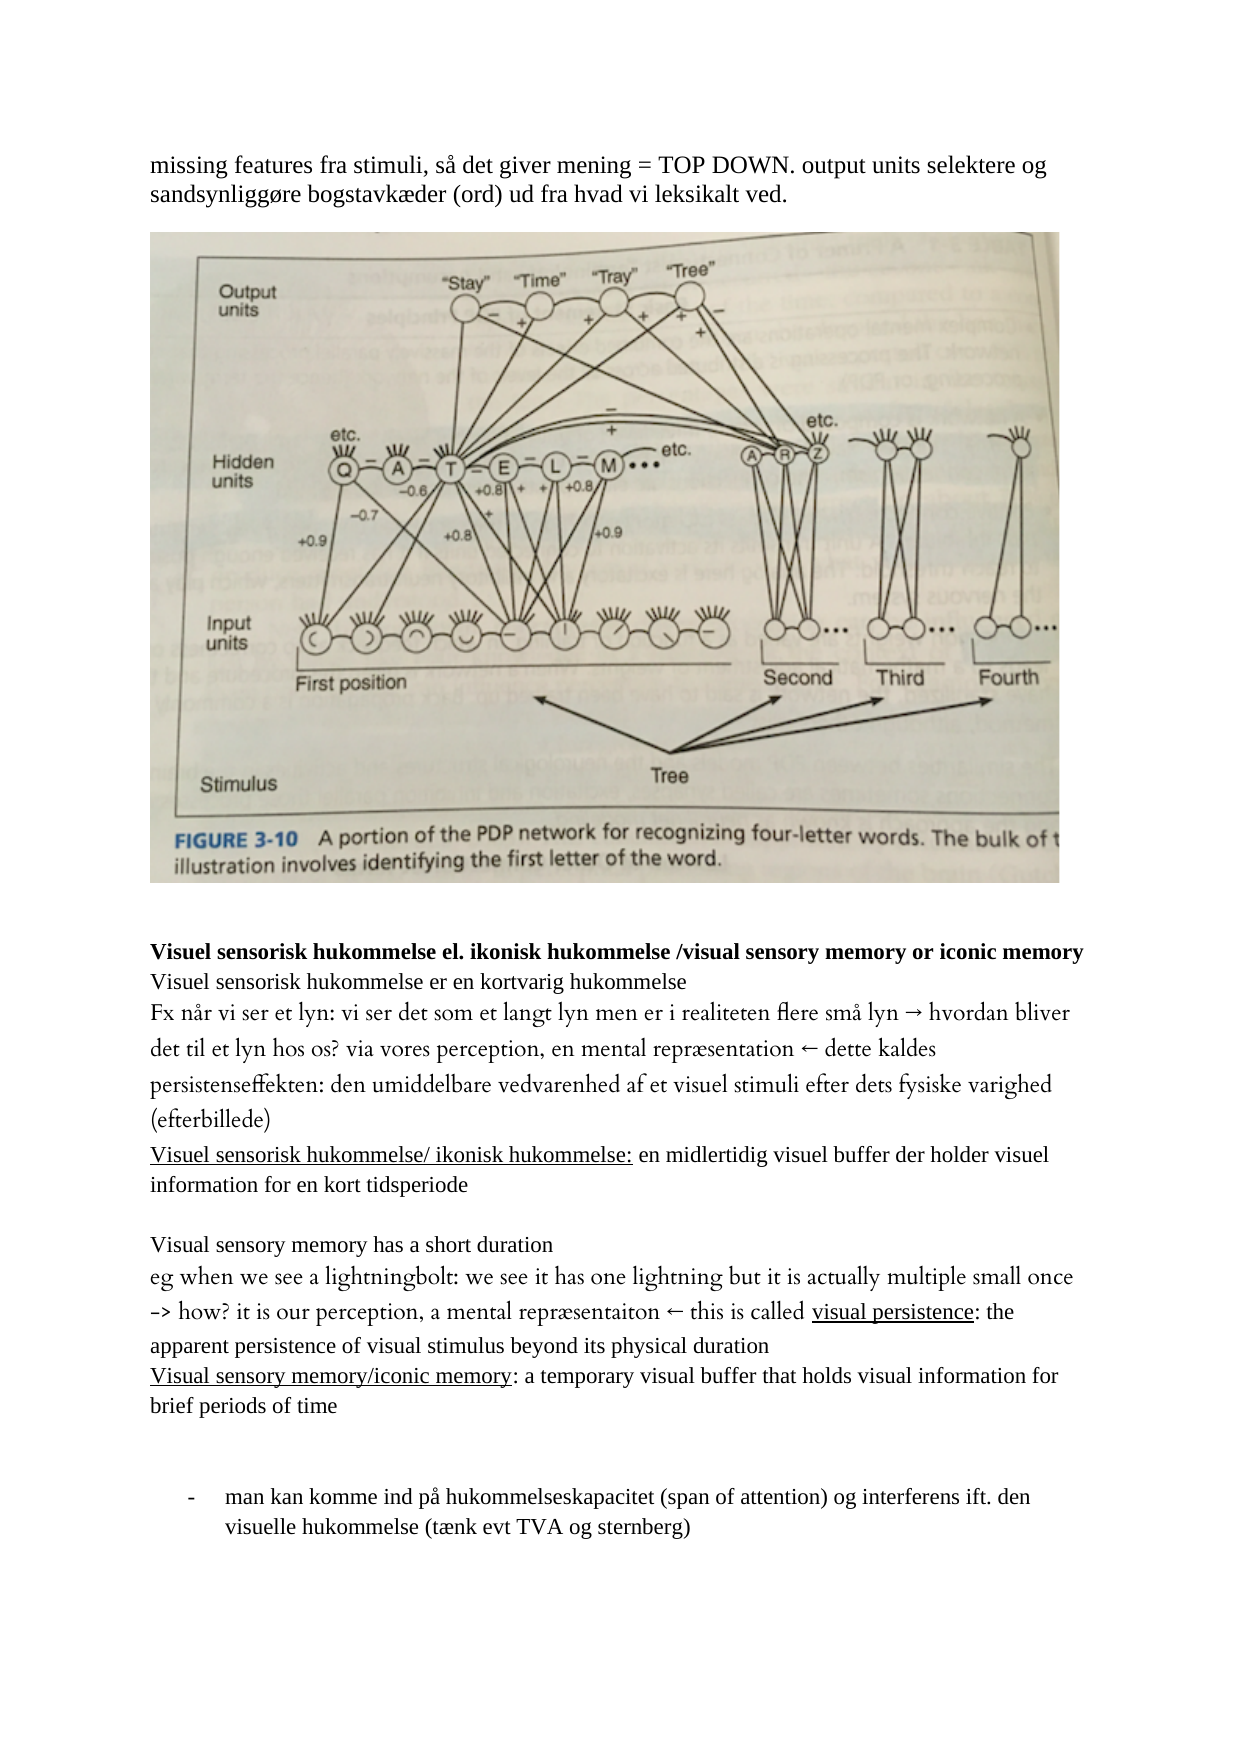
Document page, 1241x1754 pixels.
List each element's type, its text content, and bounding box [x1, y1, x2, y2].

list man kan komme ind på hukommelseskapacitet (span of attention) og interferens ift. den visuelle hukommelse (tænk evt TVA og sternberg) [187, 1483, 1090, 1539]
text Visual sensory memory/iconic memory: a temporary visual buffer that holds visual information for brief periods of time [150, 1362, 1090, 1419]
text Fx når vi ser et lyn: vi ser det som et langt lyn men er i realiteten flere små lyn → hvordan bliver det til et lyn hos os? via vores perception, en mental repræsentation ← dette kaldes persistenseffekten: den umiddelbare vedvarenhed af et visuel stimuli efter dets fysiske varighed (efterbillede) [150, 998, 1090, 1136]
text Visual sensory memory has a short duration [150, 1231, 1090, 1258]
text eg when we see a lightningbolt: we see it has one lightning but it is actually multiple small once -> how? it is our perception, a mental repræsentaiton ← this is called visual persistence: the apparent persistence of visual stimulus beyond its physical duration [150, 1261, 1090, 1358]
picture [150, 232, 1060, 883]
text Visuel sensorisk hukommelse/ ikonisk hukommelse: en midlertidig visuel buffer der holder visuel information for en kort tidsperiode [150, 1141, 1090, 1197]
text Visuel sensorisk hukommelse el. ikonisk hukommelse /visual sensory memory or iconic memory Visuel sensorisk hukommelse er en kortvarig hukommelse [150, 938, 1090, 994]
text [150, 150, 1090, 207]
